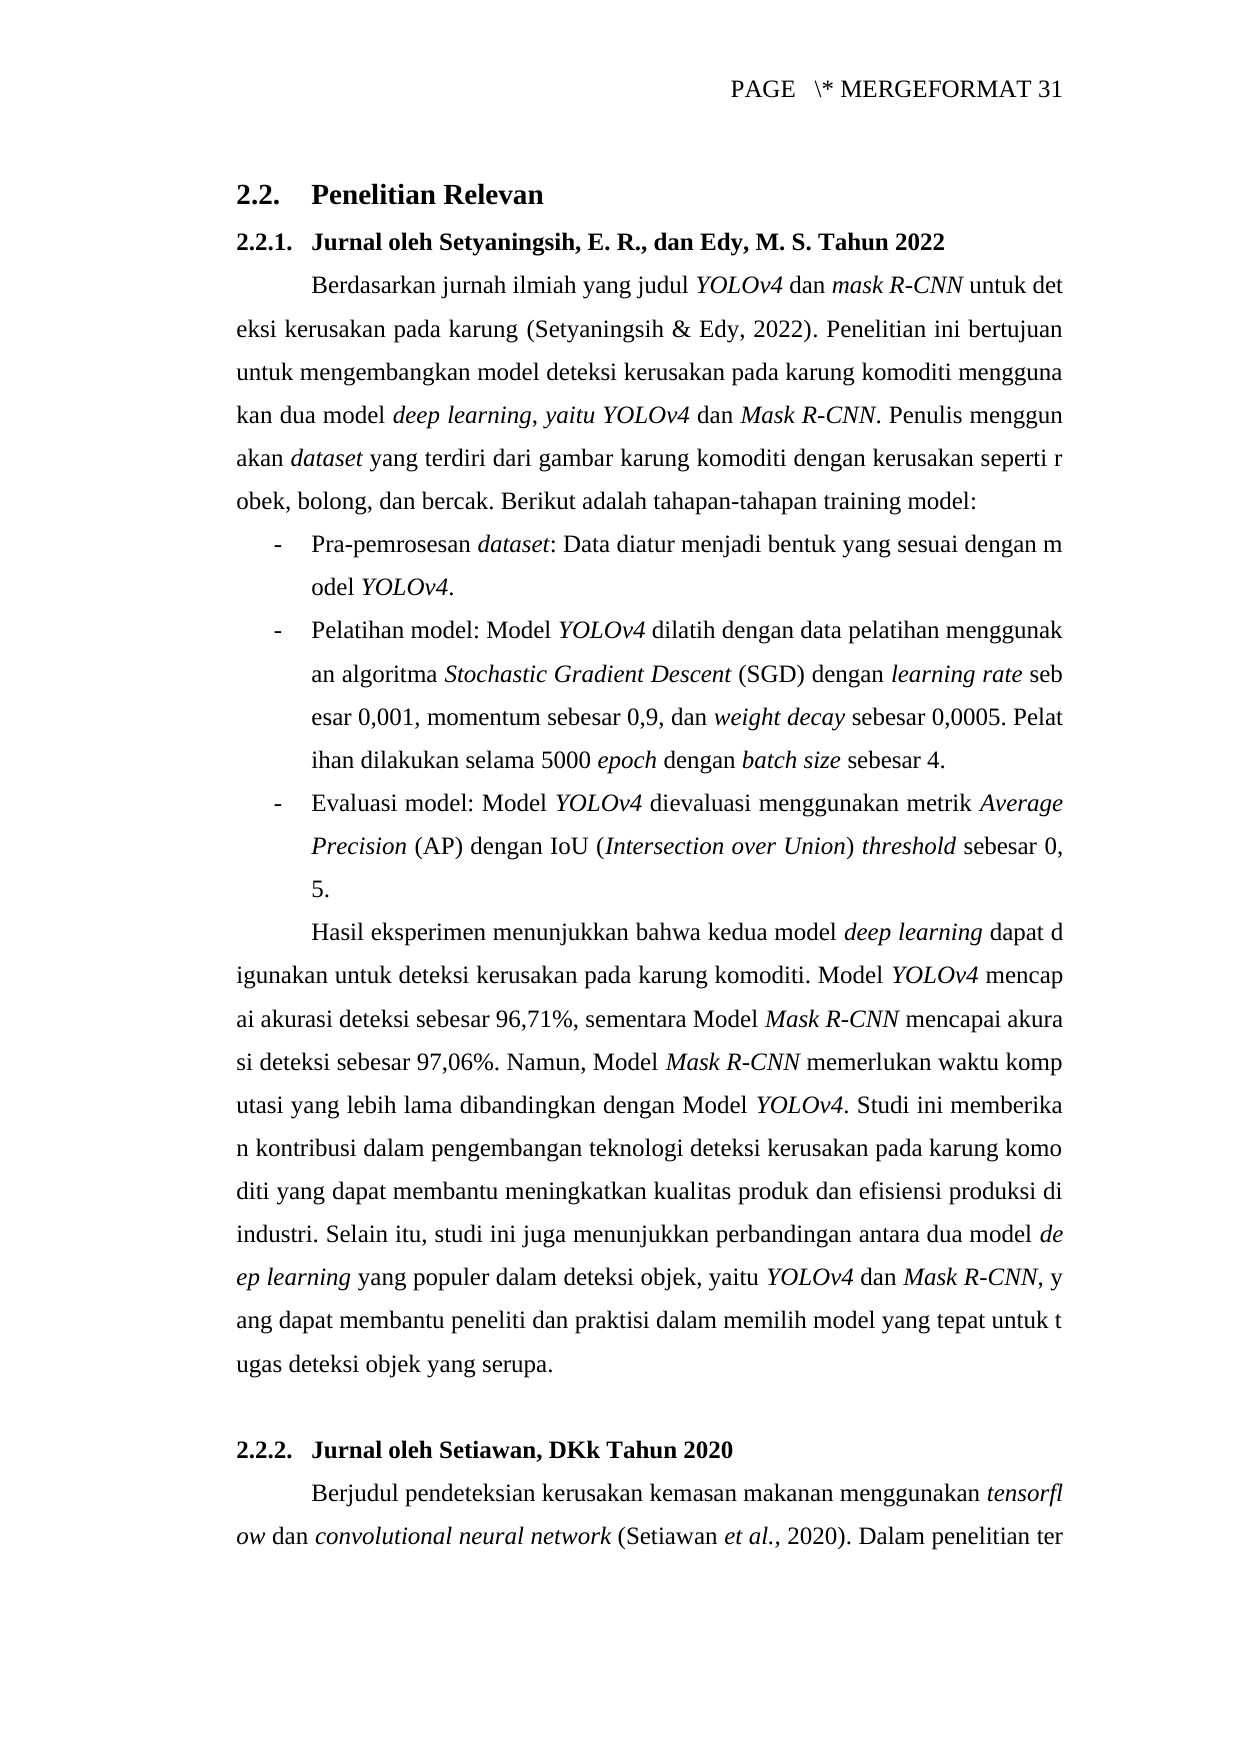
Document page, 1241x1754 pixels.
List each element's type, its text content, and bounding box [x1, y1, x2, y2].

list Pelatihan model: Model YOLOv4 dilatih dengan data pelatihan menggunakan algoritma Stochastic Gradient Descent (SGD) dengan learning rate sebesar 0,001, momentum sebesar 0,9, dan weight decay sebesar 0,0005. Pelatihan dilakukan selama 5000 epoch dengan batch size sebesar 4. [274, 616, 1063, 774]
subtitle Jurnal oleh Setiawan, DKk Tahun 2020 [236, 1435, 1063, 1464]
text Berdasarkan jurnah ilmiah yang judul YOLOv4 dan mask R-CNN untuk deteksi kerusakan pada karung (Setyaningsih & Edy, 2022). Penelitian ini bertujuan untuk mengembangkan model deteksi kerusakan pada karung komoditi menggunakan dua model deep learning, yaitu YOLOv4 dan Mask R-CNN. Penulis menggunakan dataset yang terdiri dari gambar karung komoditi dengan kerusakan seperti robek, bolong, dan bercak. Berikut adalah tahapan-tahapan training model: [236, 271, 1063, 515]
list Pra-pemrosesan dataset: Data diatur menjadi bentuk yang sesuai dengan model YOLOv4. [274, 529, 1063, 601]
subtitle Penelitian Relevan [236, 177, 1063, 211]
list Evaluasi model: Model YOLOv4 dievaluasi menggunakan metrik Average Precision (AP) dengan IoU (Intersection over Union) threshold sebesar 0,5. [274, 788, 1063, 903]
subtitle Jurnal oleh Setyaningsih, E. R., dan Edy, M. S. Tahun 2022 [236, 227, 1063, 256]
text Hasil eksperimen menunjukkan bahwa kedua model deep learning dapat digunakan untuk deteksi kerusakan pada karung komoditi. Model YOLOv4 mencapai akurasi deteksi sebesar 96,71%, sementara Model Mask R-CNN mencapai akurasi deteksi sebesar 97,06%. Namun, Model Mask R-CNN memerlukan waktu komputasi yang lebih lama dibandingkan dengan Model YOLOv4. Studi ini memberikan kontribusi dalam pengembangan teknologi deteksi kerusakan pada karung komoditi yang dapat membantu meningkatkan kualitas produk dan efisiensi produksi di industri. Selain itu, studi ini juga menunjukkan perbandingan antara dua model deep learning yang populer dalam deteksi objek, yaitu YOLOv4 dan Mask R-CNN, yang dapat membantu peneliti dan praktisi dalam memilih model yang tepat untuk tugas deteksi objek yang serupa. [236, 917, 1063, 1377]
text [236, 1478, 1063, 1550]
